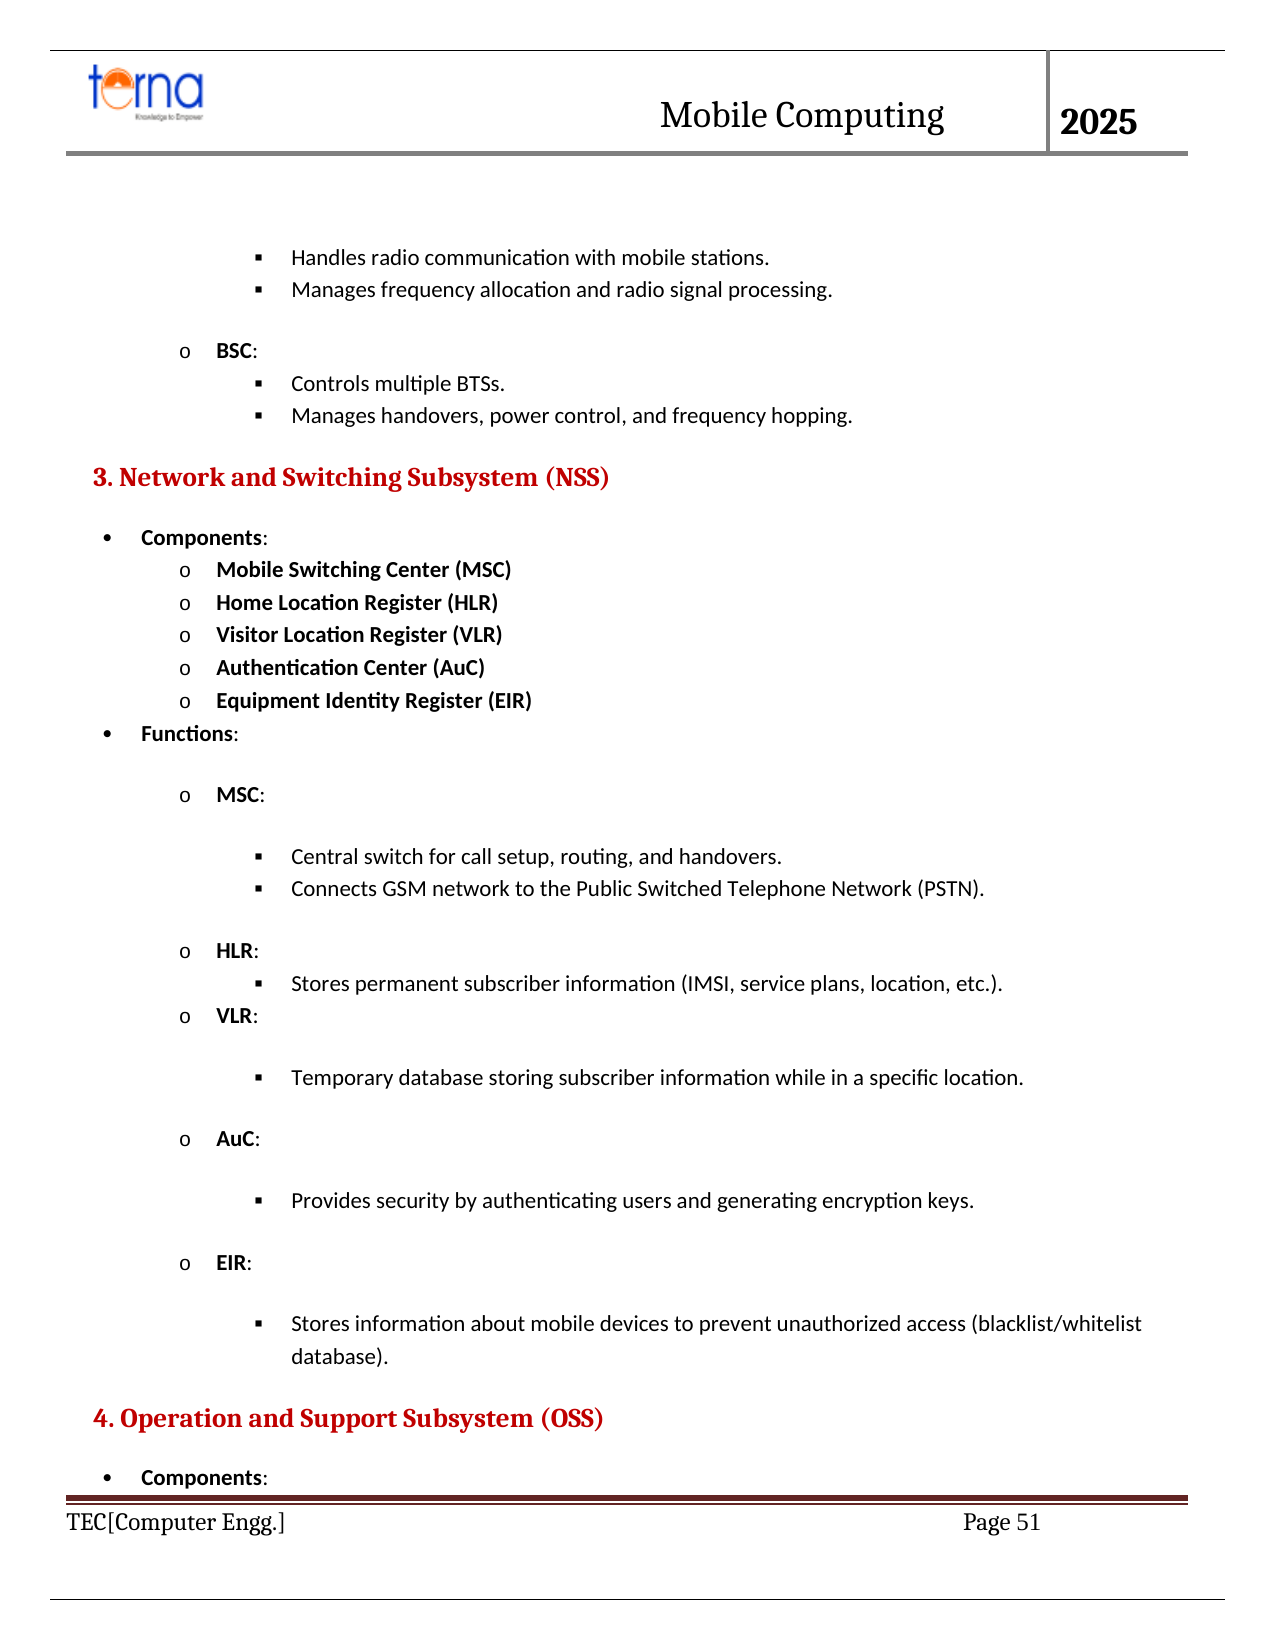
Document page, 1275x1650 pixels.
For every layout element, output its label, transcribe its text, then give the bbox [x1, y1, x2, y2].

list Provides security by authenticating users and generating encryption keys. [253, 1186, 1188, 1214]
list HLR: [178, 936, 1188, 964]
list Visitor Location Register (VLR) [178, 621, 1188, 649]
list Handles radio communication with mobile stations. [253, 243, 1188, 271]
list Stores permanent subscriber information (IMSI, service plans, location, etc.). [253, 969, 1188, 997]
list Manages frequency allocation and radio signal processing. [253, 275, 1188, 303]
list Temporary database storing subscriber information while in a specific location. [253, 1063, 1188, 1091]
picture [78, 57, 208, 128]
list EIR: [178, 1248, 1188, 1276]
list Stores information about mobile devices to prevent unauthorized access (blacklist/whitelist database). [253, 1309, 1188, 1370]
list Equipment Identity Register (EIR) [178, 686, 1188, 715]
list BSC: [178, 336, 1188, 365]
list MSC: [178, 780, 1188, 809]
list Components: [103, 523, 1188, 551]
list Central switch for call setup, routing, and handovers. [253, 842, 1188, 870]
list Home Location Register (HLR) [178, 588, 1188, 616]
list Mobile Switching Center (MSC) [178, 555, 1188, 583]
list Functions: [103, 719, 1188, 747]
list AuC: [178, 1124, 1188, 1153]
list Controls multiple BTSs. [253, 369, 1188, 397]
list Authentication Center (AuC) [178, 653, 1188, 682]
subtitle 3. Network and Switching Subsystem (NSS) [93, 462, 1189, 494]
subtitle 4. Operation and Support Subsystem (OSS) [93, 1403, 1189, 1434]
list Connects GSM network to the Public Switched Telephone Network (PSTN). [253, 874, 1188, 903]
list VLR: [178, 1001, 1188, 1029]
list Manages handovers, power control, and frequency hopping. [253, 401, 1188, 429]
list Components: [103, 1463, 1188, 1491]
